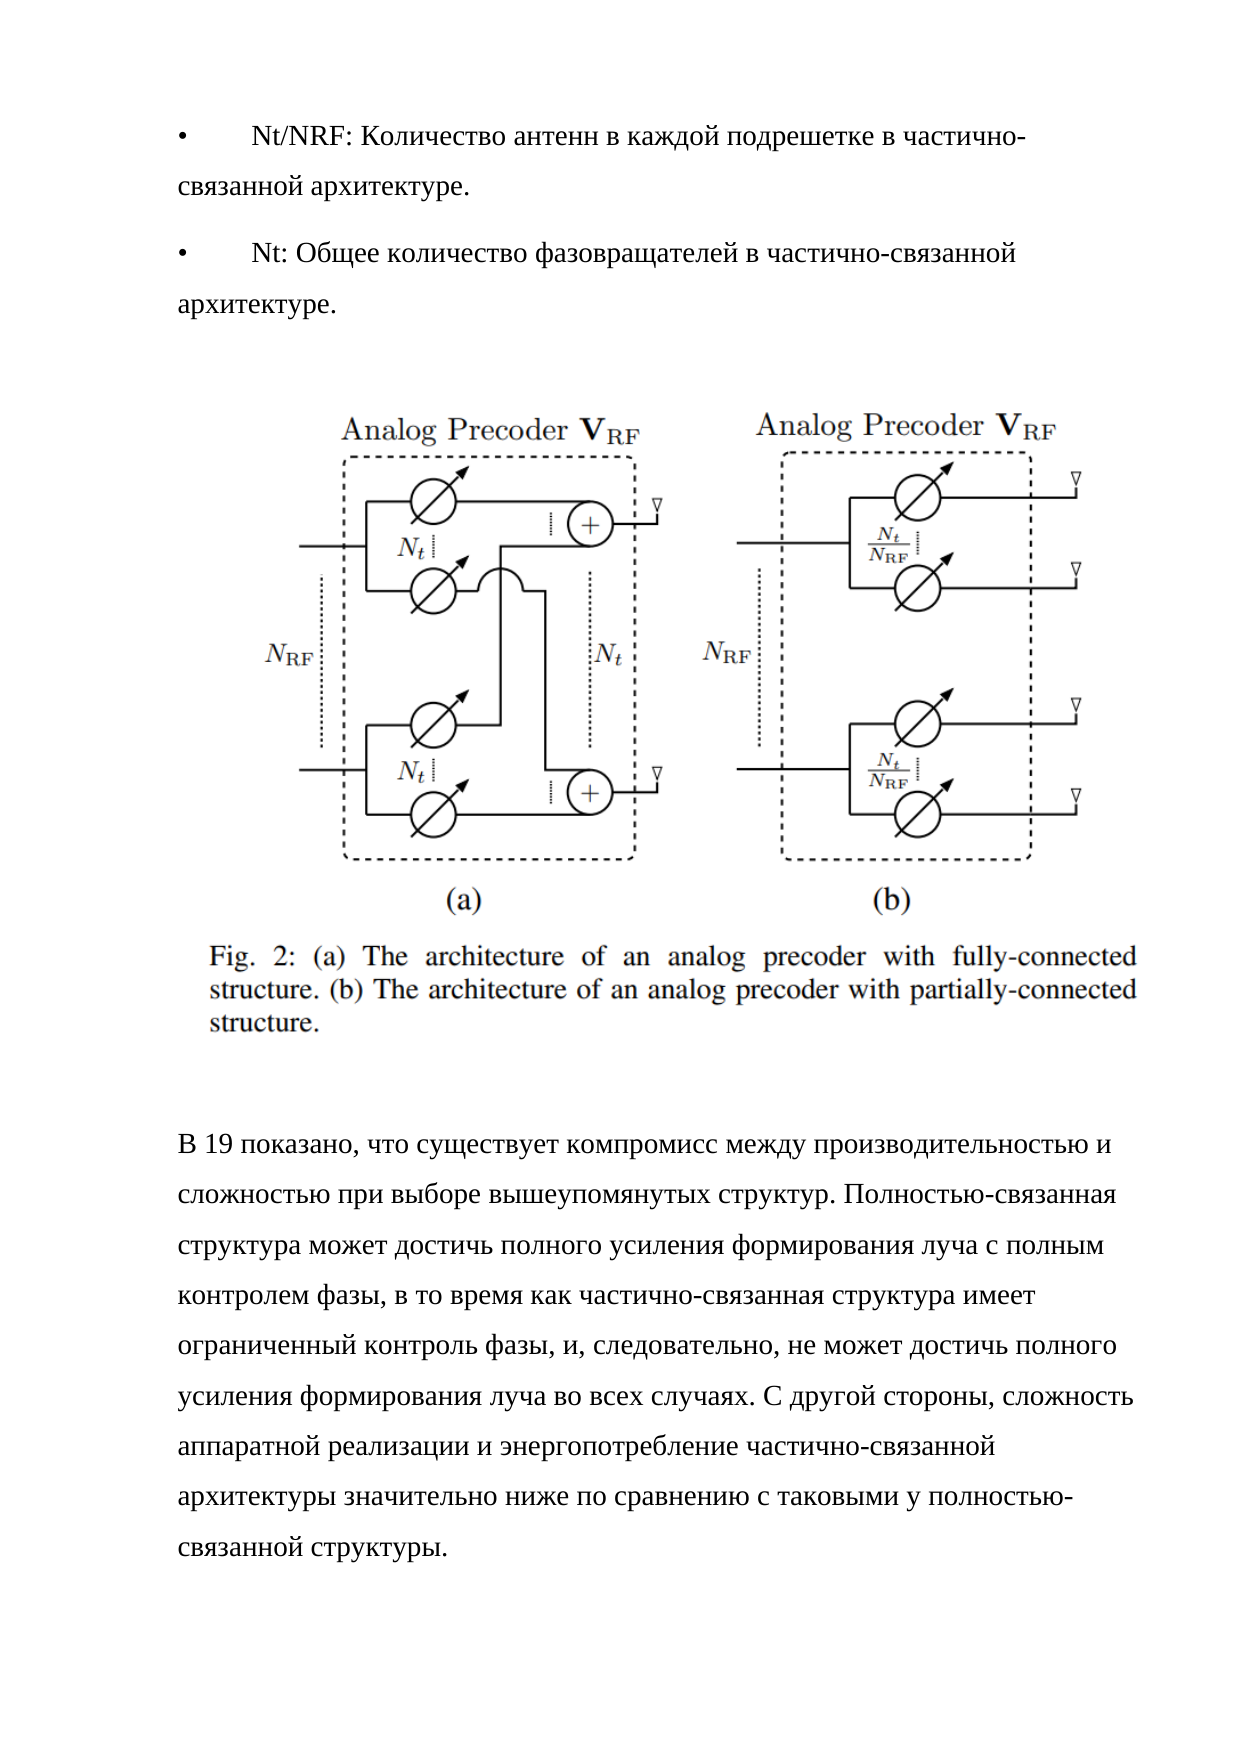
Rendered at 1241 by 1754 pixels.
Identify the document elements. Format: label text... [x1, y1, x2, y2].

text • Nt: Общее количество фазовращателей в частично-связанной архитектуре. [177, 235, 1152, 319]
text • Nt/NRF: Количество антенн в каждой подрешетке в частично-связанной архитектуре. [177, 118, 1152, 202]
picture [177, 386, 1152, 1076]
text В 19 показано, что существует компромисс между производительностью и сложностью при выборе вышеупомянутых структур. Полностью-связанная структура может достичь полного усиления формирования луча с полным контролем фазы, в то время как частично-связанная структура имеет ограниченный контроль фазы, и, следовательно, не может достичь полного усиления формирования луча во всех случаях. С другой стороны, сложность аппаратной реализации и энергопотребление частично-связанной архитектуры значительно ниже по сравнению с таковыми у полностью-связанной структуры. [177, 1076, 1152, 1562]
